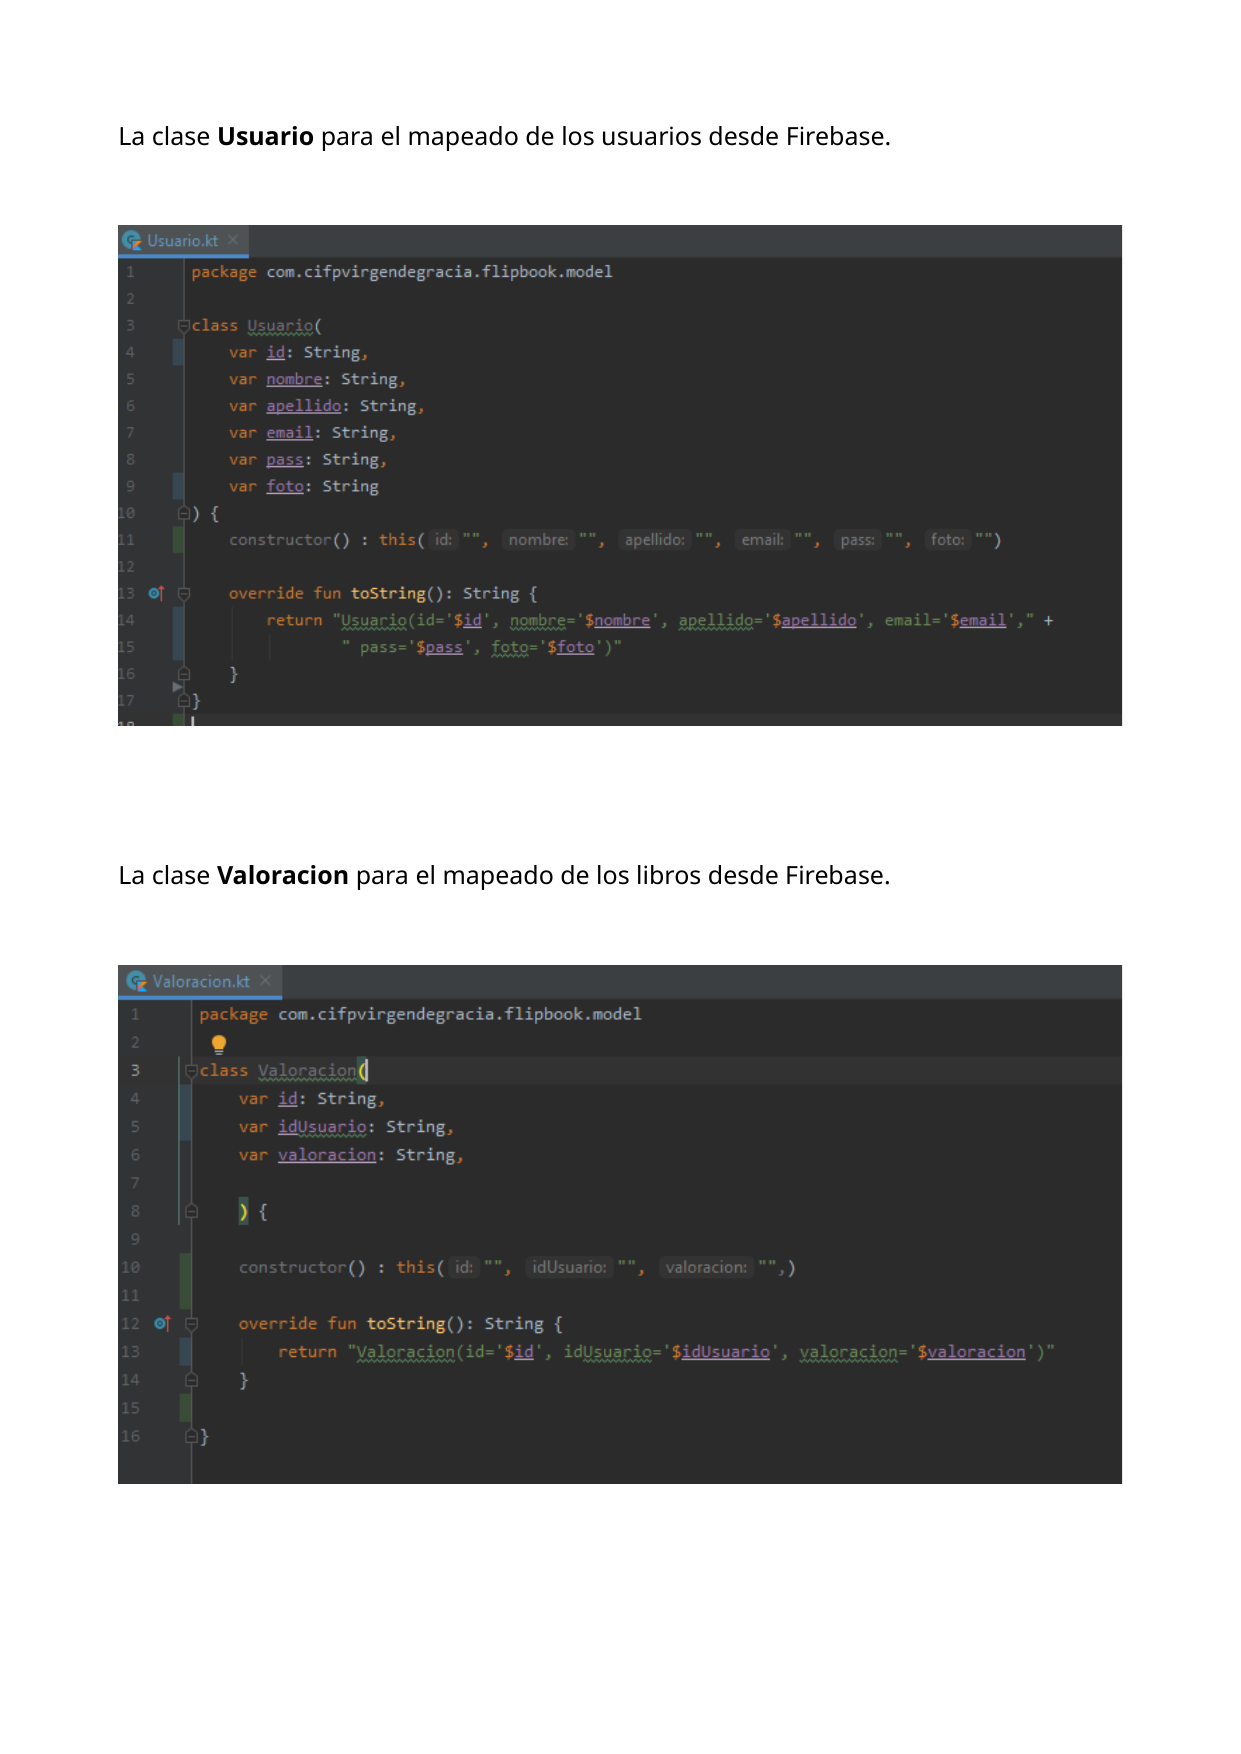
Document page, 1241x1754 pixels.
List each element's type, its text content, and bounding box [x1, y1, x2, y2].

picture [118, 225, 1123, 726]
picture [118, 965, 1123, 1484]
text La clase Usuario para el mapeado de los usuarios desde Firebase. [118, 118, 1122, 152]
text La clase Valoracion para el mapeado de los libros desde Firebase. [118, 858, 1122, 892]
